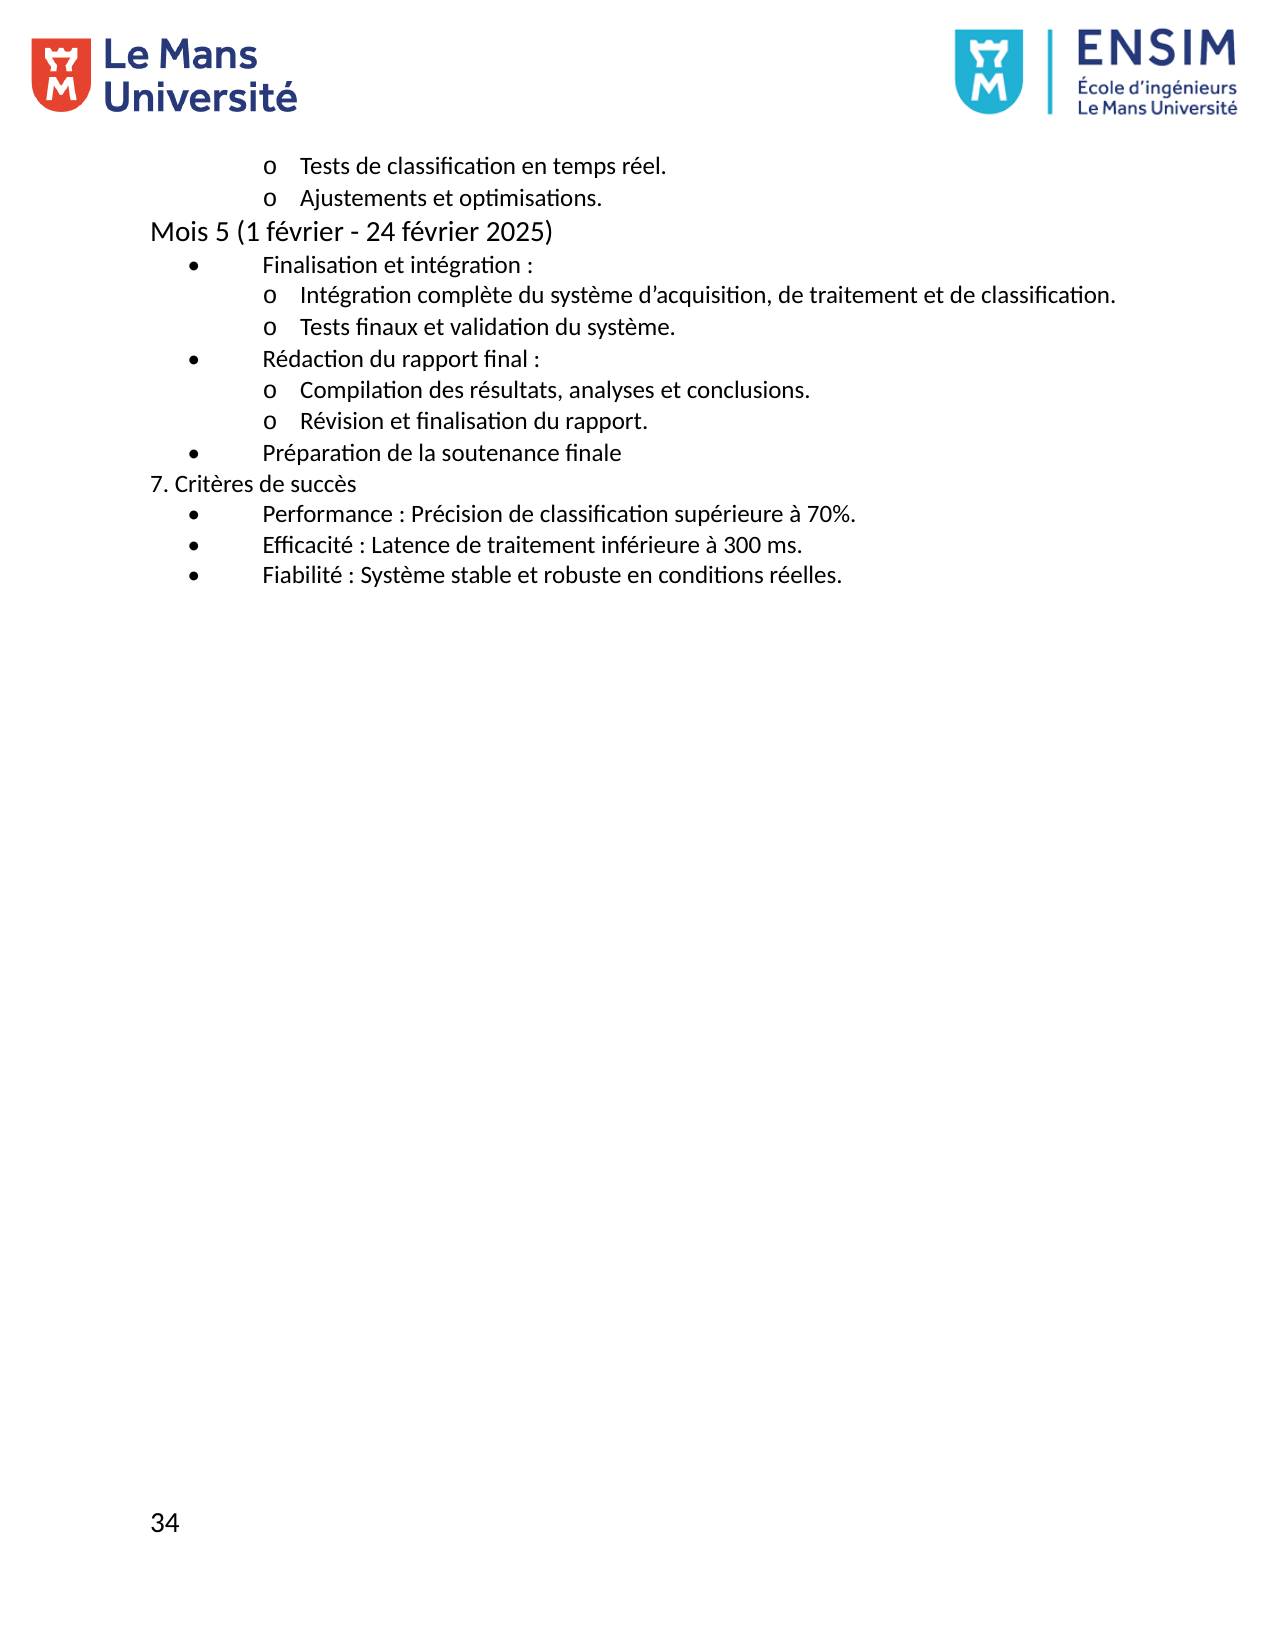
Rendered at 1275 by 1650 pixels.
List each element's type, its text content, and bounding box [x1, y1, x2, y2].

text 7. Critères de succès [150, 468, 1125, 498]
list Efficacité : Latence de traitement inférieure à 300 ms. [187, 529, 1125, 559]
list Compilation des résultats, analyses et conclusions. [262, 374, 1125, 406]
picture [927, 17, 1259, 130]
list Fiabilité : Système stable et robuste en conditions réelles. [187, 559, 1125, 590]
list Finalisation et intégration : [187, 249, 1125, 280]
list Tests finaux et validation du système. [262, 311, 1125, 343]
picture [11, 16, 317, 133]
list Rédaction du rapport final : [187, 343, 1125, 374]
text Mois 5 (1 février - 24 février 2025) [150, 213, 1125, 249]
list Performance : Précision de classification supérieure à 70%. [187, 498, 1125, 529]
list Révision et finalisation du rapport. [262, 406, 1125, 437]
list Tests de classification en temps réel. [262, 150, 1125, 182]
list Intégration complète du système d’acquisition, de traitement et de classification. [262, 280, 1125, 311]
list Préparation de la soutenance finale [187, 437, 1125, 468]
list Ajustements et optimisations. [262, 182, 1125, 213]
